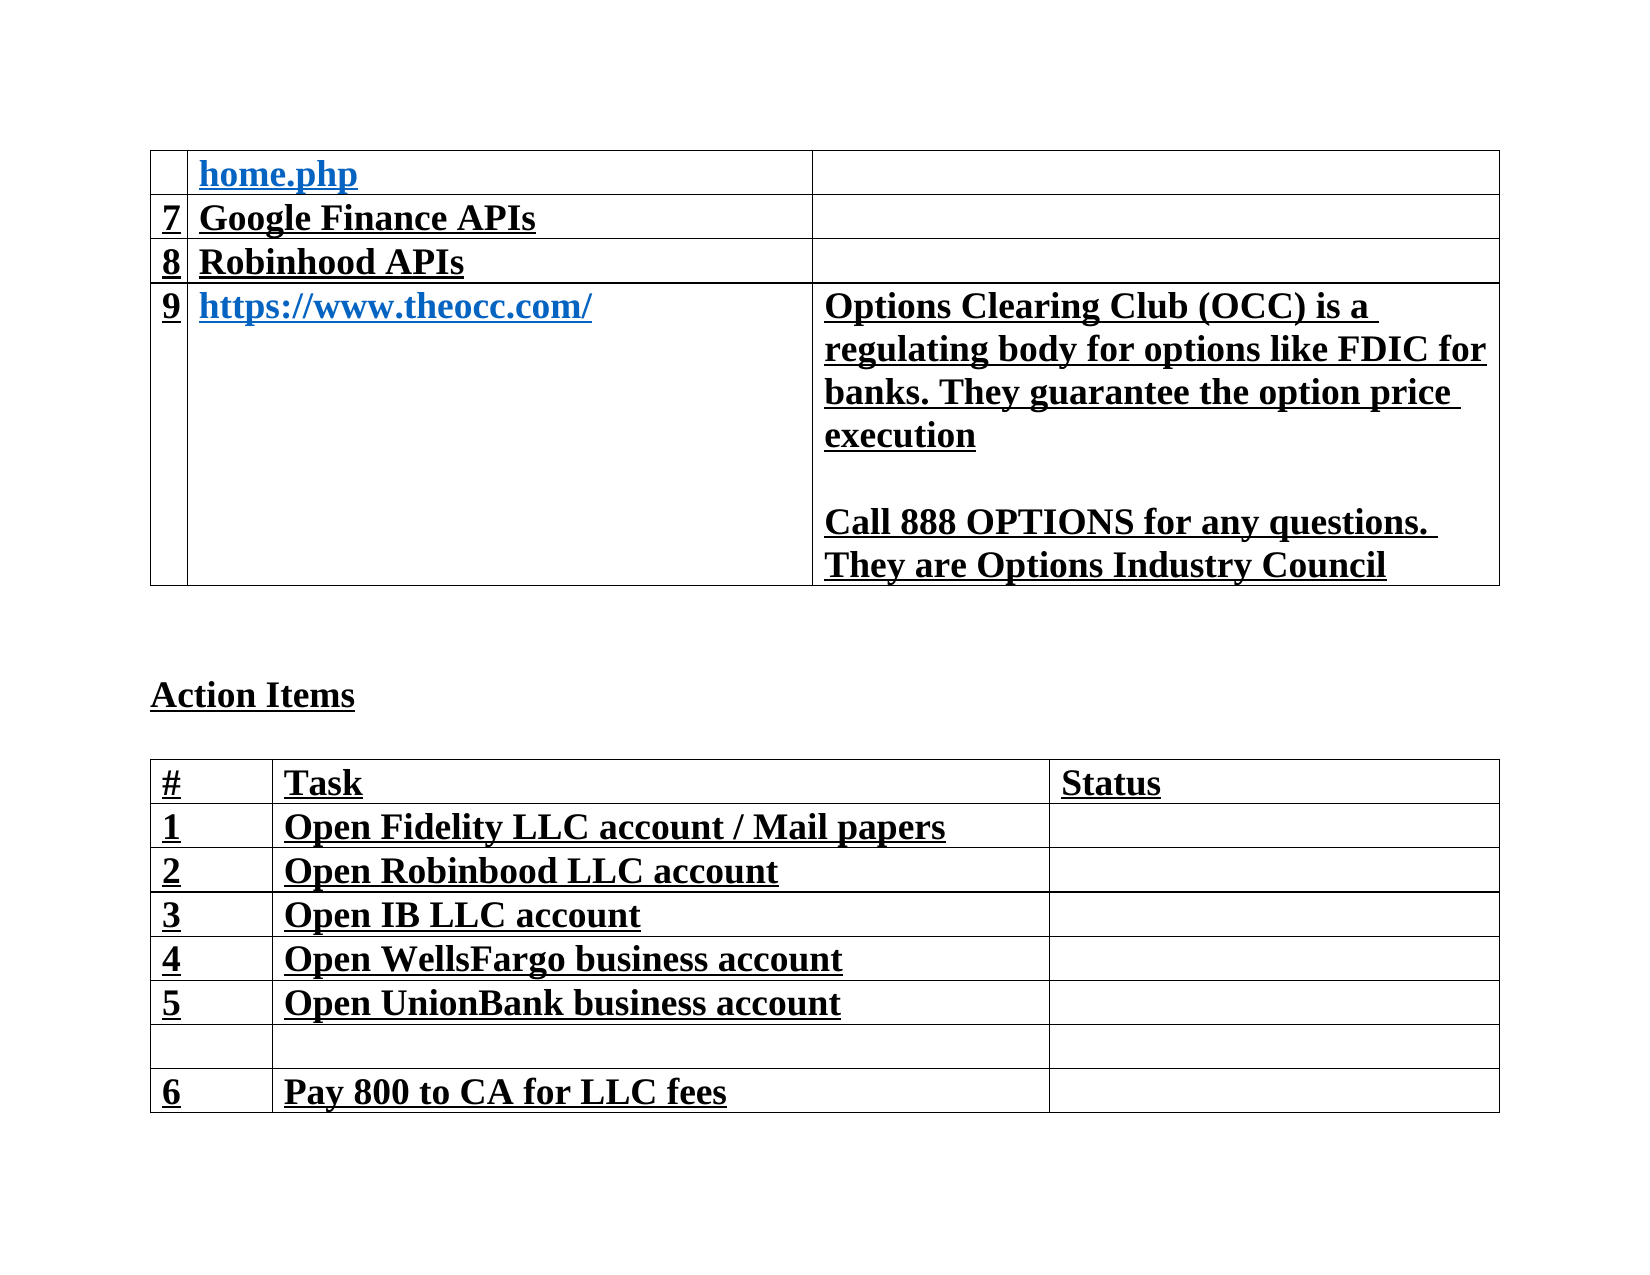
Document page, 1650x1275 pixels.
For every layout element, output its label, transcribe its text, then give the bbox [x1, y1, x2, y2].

table_cell [813, 195, 1499, 238]
table_cell Open IB LLC account [273, 893, 1049, 936]
table_cell [1050, 937, 1499, 980]
table_cell 6 [151, 151, 187, 194]
table_cell [1050, 981, 1499, 1024]
table_cell 2 [151, 848, 272, 891]
table_cell 5 [151, 981, 272, 1024]
table_cell 3 [151, 893, 272, 936]
table_cell Google Finance APIs [188, 195, 812, 238]
table_cell [1050, 848, 1499, 891]
table_cell https://www.theocc.com/ [188, 284, 812, 585]
table_cell 6 [151, 1069, 272, 1112]
table_header Task [273, 760, 1049, 803]
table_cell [188, 151, 812, 194]
text Action Items [150, 673, 1500, 716]
table_cell Open WellsFargo business account [273, 937, 1049, 980]
table_header Status [1050, 760, 1499, 803]
table_cell Pay 800 to CA for LLC fees [273, 1069, 1049, 1112]
table_cell [1050, 1069, 1499, 1112]
table_cell Options Clearing Club (OCC) is a regulating body for options like FDIC for banks. They guarantee the option price execution Call 888 OPTIONS for any questions. They are Options Industry Council [813, 284, 1499, 585]
table_cell Open UnionBank business account [273, 981, 1049, 1024]
table_cell [1050, 893, 1499, 936]
table_cell Open Robinbood LLC account [273, 848, 1049, 891]
table_cell Robinhood APIs [188, 239, 812, 282]
table_cell [273, 1025, 1049, 1068]
table_cell 8 [151, 239, 187, 282]
table_cell 4 [151, 937, 272, 980]
table_cell [151, 1025, 272, 1068]
table_cell [813, 151, 1499, 194]
table_cell [1050, 804, 1499, 847]
table_cell [813, 239, 1499, 282]
table_cell 7 [151, 195, 187, 238]
table_cell [1050, 1025, 1499, 1068]
table_cell 1 [151, 804, 272, 847]
table_cell 9 [151, 284, 187, 585]
table_cell Open Fidelity LLC account / Mail papers [273, 804, 1049, 847]
table_header # [151, 760, 272, 803]
